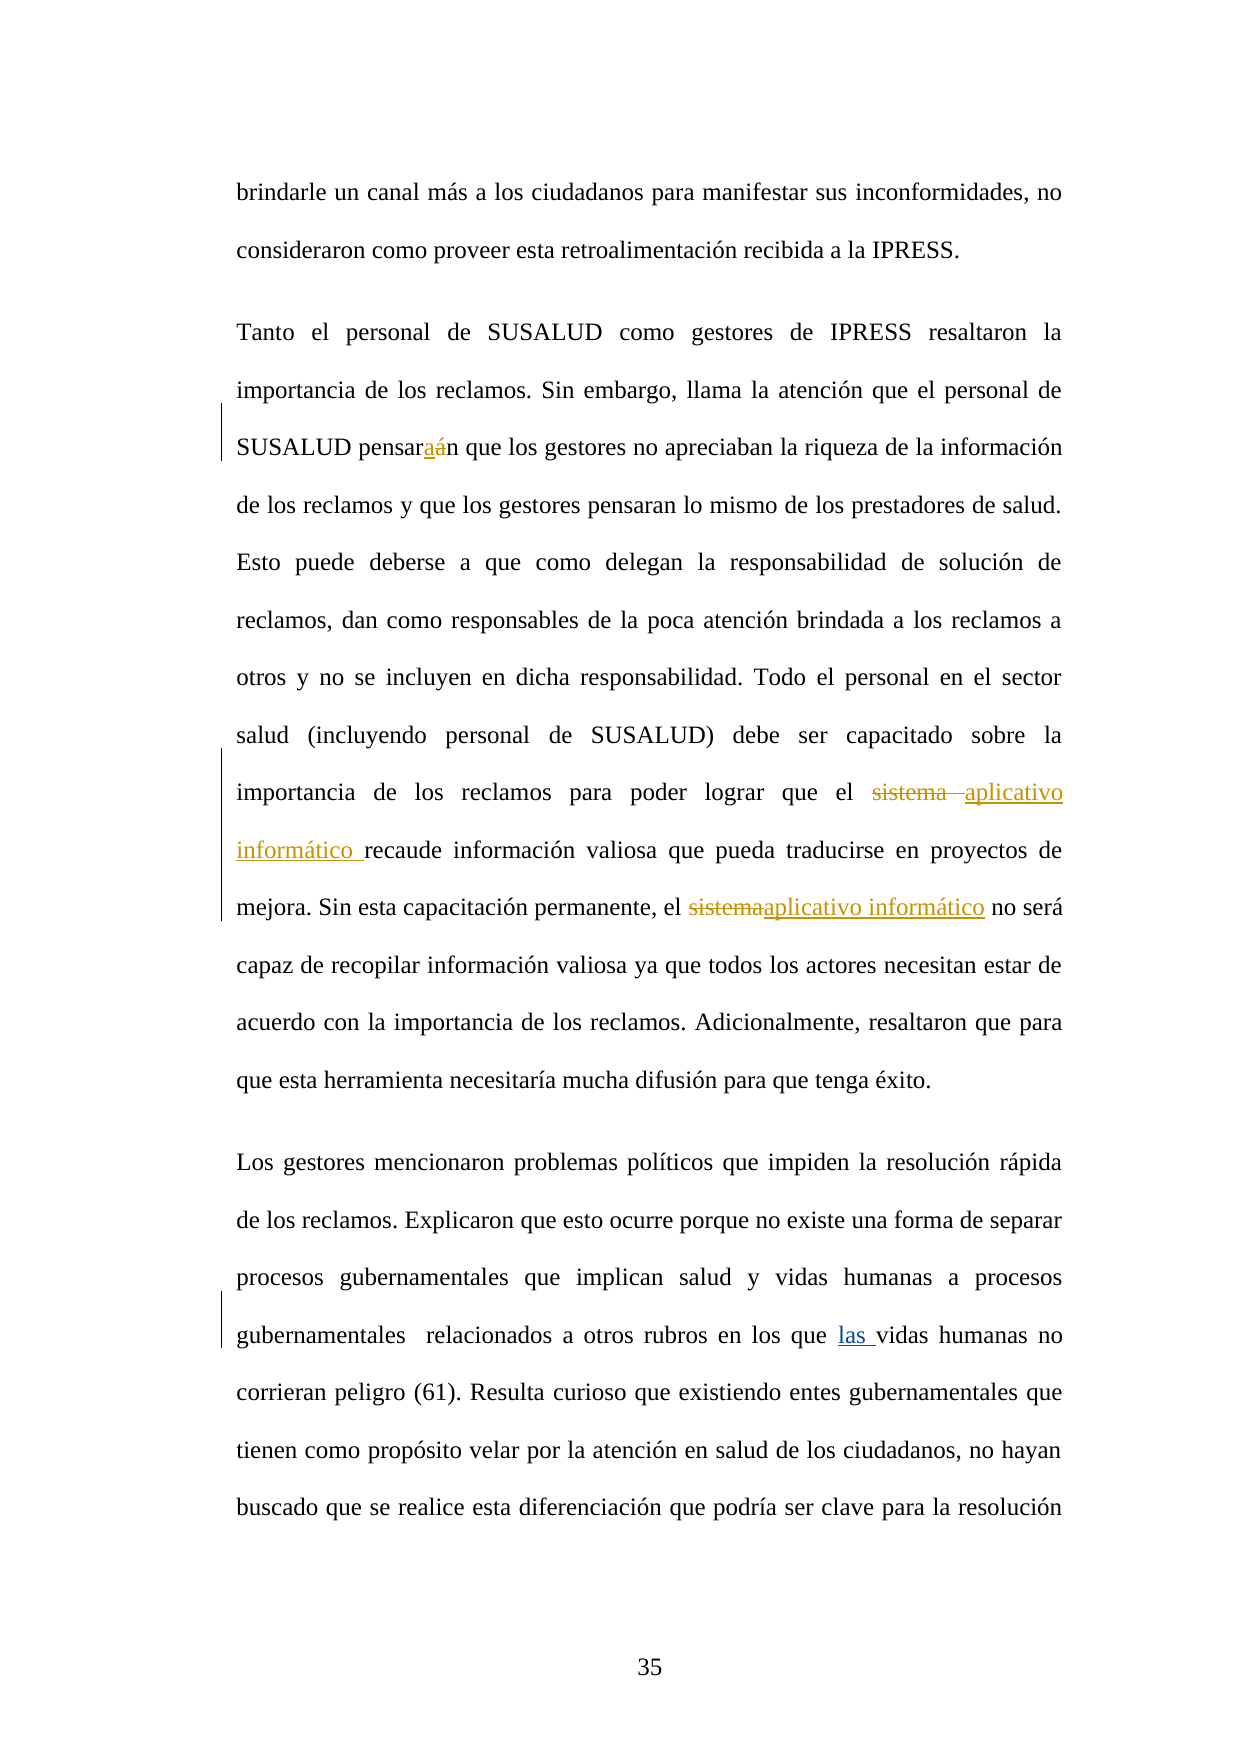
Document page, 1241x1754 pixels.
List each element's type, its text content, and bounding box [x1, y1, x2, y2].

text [236, 177, 1063, 263]
text Tanto el personal de SUSALUD como gestores de IPRESS resaltaron la importancia de los reclamos. Sin embargo, llama la atención que el personal de SUSALUD pensarn que los gestores no apreciaban la riqueza de la información de los reclamos y que los gestores pensaran lo mismo de los prestadores de salud. Esto puede deberse a que como delegan la responsabilidad de solución de reclamos, dan como responsables de la poca atención brindada a los reclamos a otros y no se incluyen en dicha responsabilidad. Todo el personal en el sector salud (incluyendo personal de SUSALUD) debe ser capacitado sobre la importancia de los reclamos para poder lograr que el recaude información valiosa que pueda traducirse en proyectos de mejora. Sin esta capacitación permanente, el no será capaz de recopilar información valiosa ya que todos los actores necesitan estar de acuerdo con la importancia de los reclamos. Adicionalmente, resaltaron que para que esta herramienta necesitaría mucha difusión para que tenga éxito. [236, 317, 1063, 1093]
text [236, 1147, 1063, 1521]
